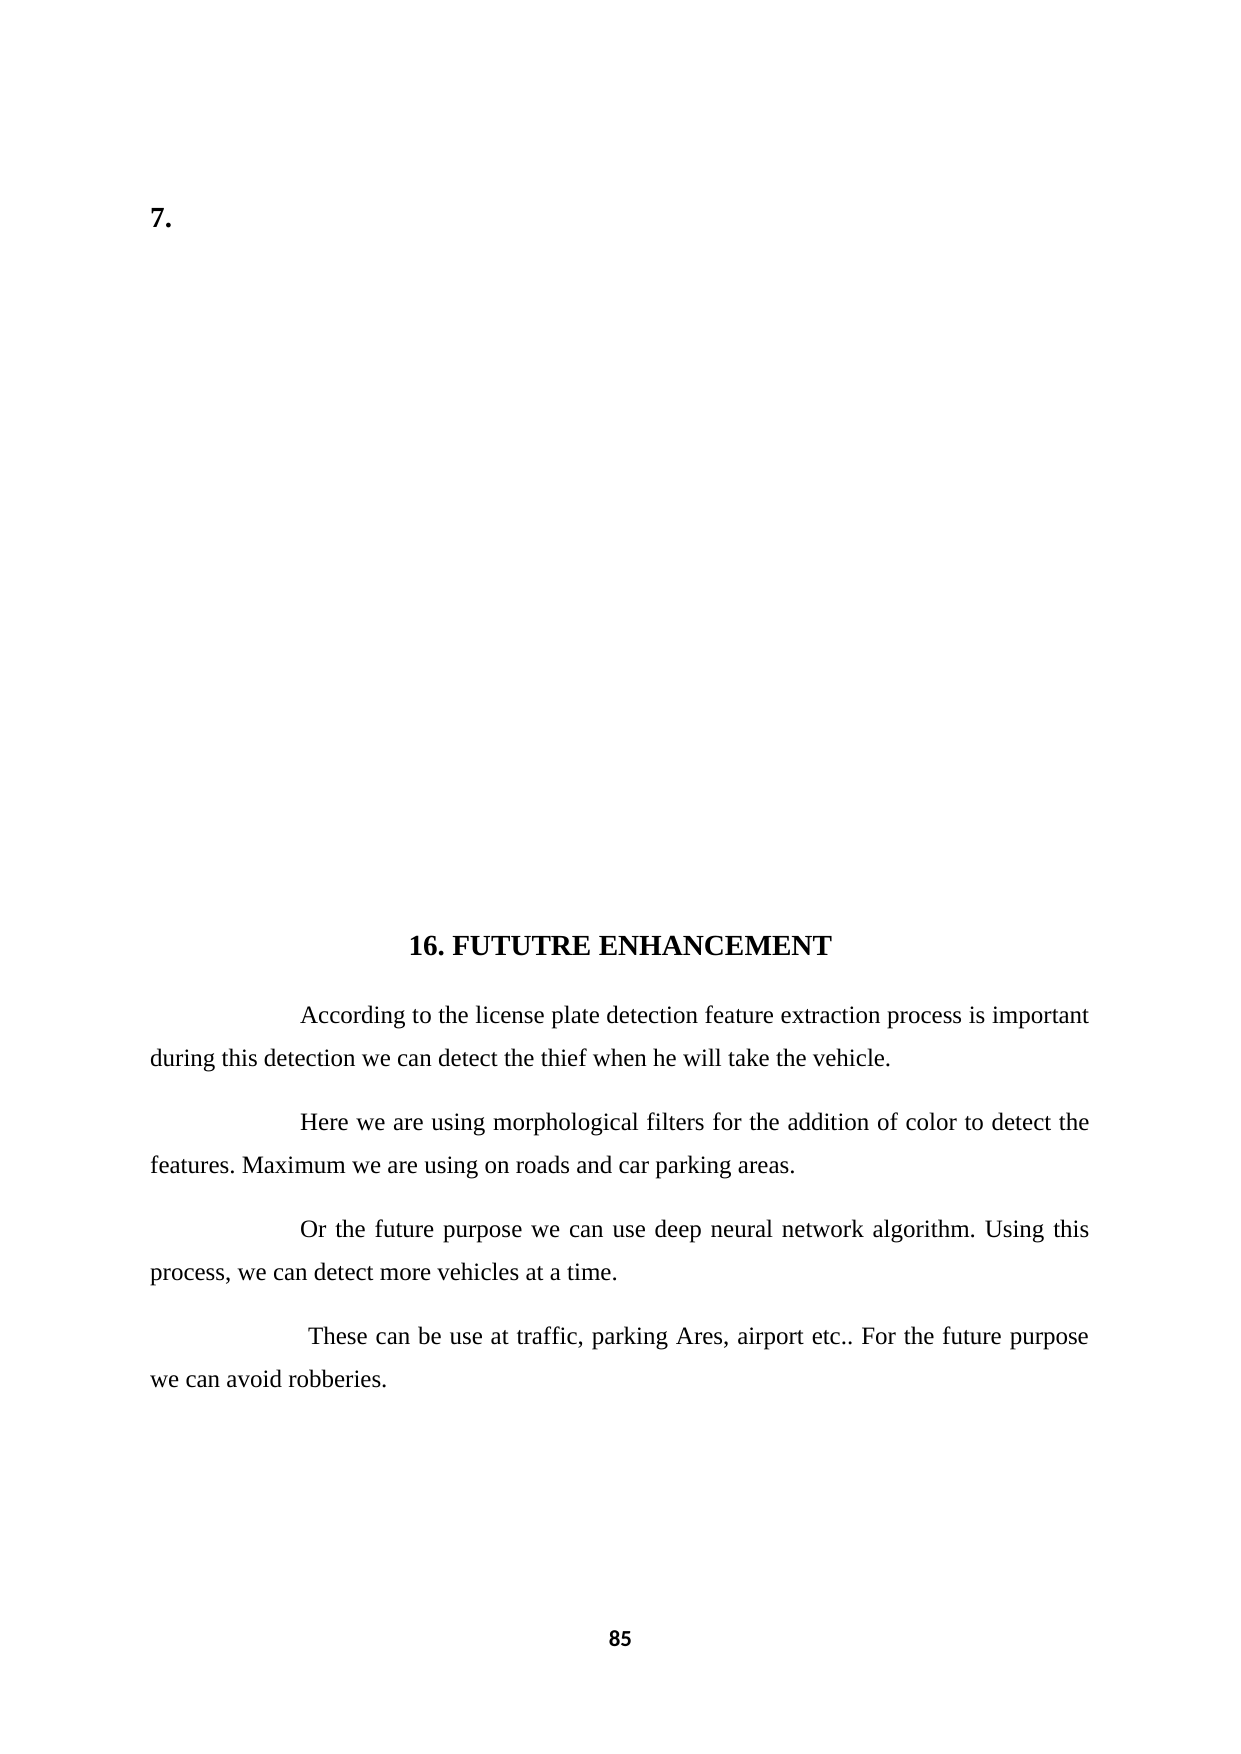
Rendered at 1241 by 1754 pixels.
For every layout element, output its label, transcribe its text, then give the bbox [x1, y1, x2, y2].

text Or the future purpose we can use deep neural network algorithm. Using this process, we can detect more vehicles at a time. [150, 1214, 1090, 1286]
text 7. [150, 150, 1090, 234]
text 16. FUTUTRE ENHANCEMENT [150, 928, 1090, 962]
text Here we are using morphological filters for the addition of color to detect the features. Maximum we are using on roads and car parking areas. [150, 1107, 1090, 1179]
text These can be use at traffic, parking Ares, airport etc.. For the future purpose we can avoid robberies. [150, 1321, 1090, 1393]
text According to the license plate detection feature extraction process is important during this detection we can detect the thief when he will take the vehicle. [150, 1000, 1090, 1072]
